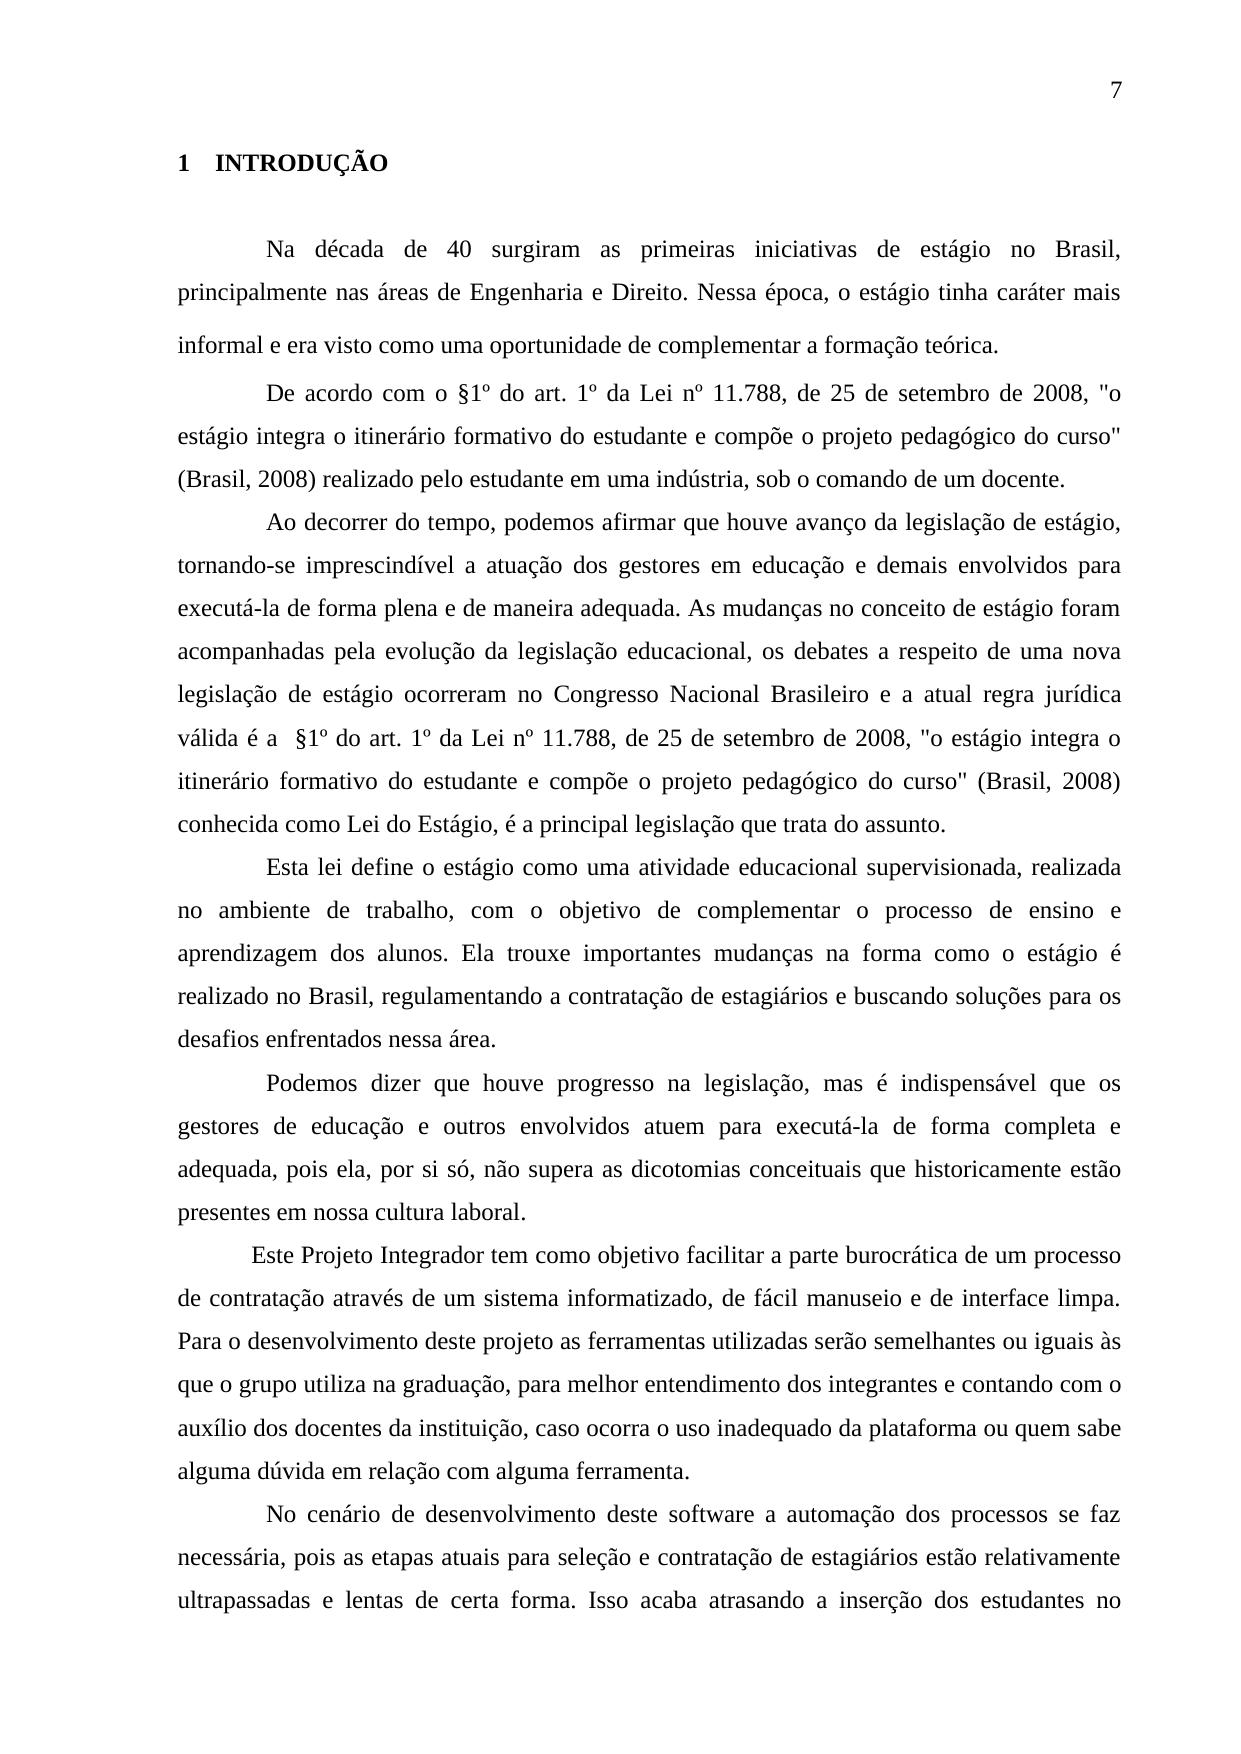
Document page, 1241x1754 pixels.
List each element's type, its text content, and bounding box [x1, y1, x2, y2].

text Podemos dizer que houve progresso na legislação, mas é indispensável que os gestores de educação e outros envolvidos atuem para executá-la de forma completa e adequada, pois ela, por si só, não supera as dicotomias conceituais que historicamente estão presentes em nossa cultura laboral. [177, 1068, 1122, 1226]
subtitle INTRODUÇÃO [177, 148, 1122, 176]
text Este Projeto Integrador tem como objetivo facilitar a parte burocrática de um processo de contratação através de um sistema informatizado, de fácil manuseio e de interface limpa. Para o desenvolvimento deste projeto as ferramentas utilizadas serão semelhantes ou iguais às que o grupo utiliza na graduação, para melhor entendimento dos integrantes e contando com o auxílio dos docentes da instituição, caso ocorra o uso inadequado da plataforma ou quem sabe alguma dúvida em relação com alguma ferramenta. [177, 1240, 1122, 1484]
text Esta lei define o estágio como uma atividade educacional supervisionada, realizada no ambiente de trabalho, com o objetivo de complementar o processo de ensino e aprendizagem dos alunos. Ela trouxe importantes mudanças na forma como o estágio é realizado no Brasil, regulamentando a contratação de estagiários e buscando soluções para os desafios enfrentados nessa área. [177, 852, 1122, 1053]
text Ao decorrer do tempo, podemos afirmar que houve avanço da legislação de estágio, tornando-se imprescindível a atuação dos gestores em educação e demais envolvidos para executá-la de forma plena e de maneira adequada. As mudanças no conceito de estágio foram acompanhadas pela evolução da legislação educacional, os debates a respeito de uma nova legislação de estágio ocorreram no Congresso Nacional Brasileiro e a atual regra jurídica válida é a §1º do art. 1º da Lei nº 11.788, de 25 de setembro de 2008, "o estágio integra o itinerário formativo do estudante e compõe o projeto pedagógico do curso" (Brasil, 2008) conhecida como Lei do Estágio, é a principal legislação que trata do assunto. [177, 507, 1122, 838]
text De acordo com o §1º do art. 1º da Lei nº 11.788, de 25 de setembro de 2008, "o estágio integra o itinerário formativo do estudante e compõe o projeto pedagógico do curso" (Brasil, 2008) realizado pelo estudante em uma indústria, sob o comando de um docente. [177, 378, 1122, 493]
text Na década de 40 surgiram as primeiras iniciativas de estágio no Brasil, principalmente nas áreas de Engenharia e Direito. Nessa época, o estágio tinha caráter mais informal e era visto como uma oportunidade de complementar a formação teórica. [177, 234, 1122, 360]
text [177, 1499, 1122, 1614]
